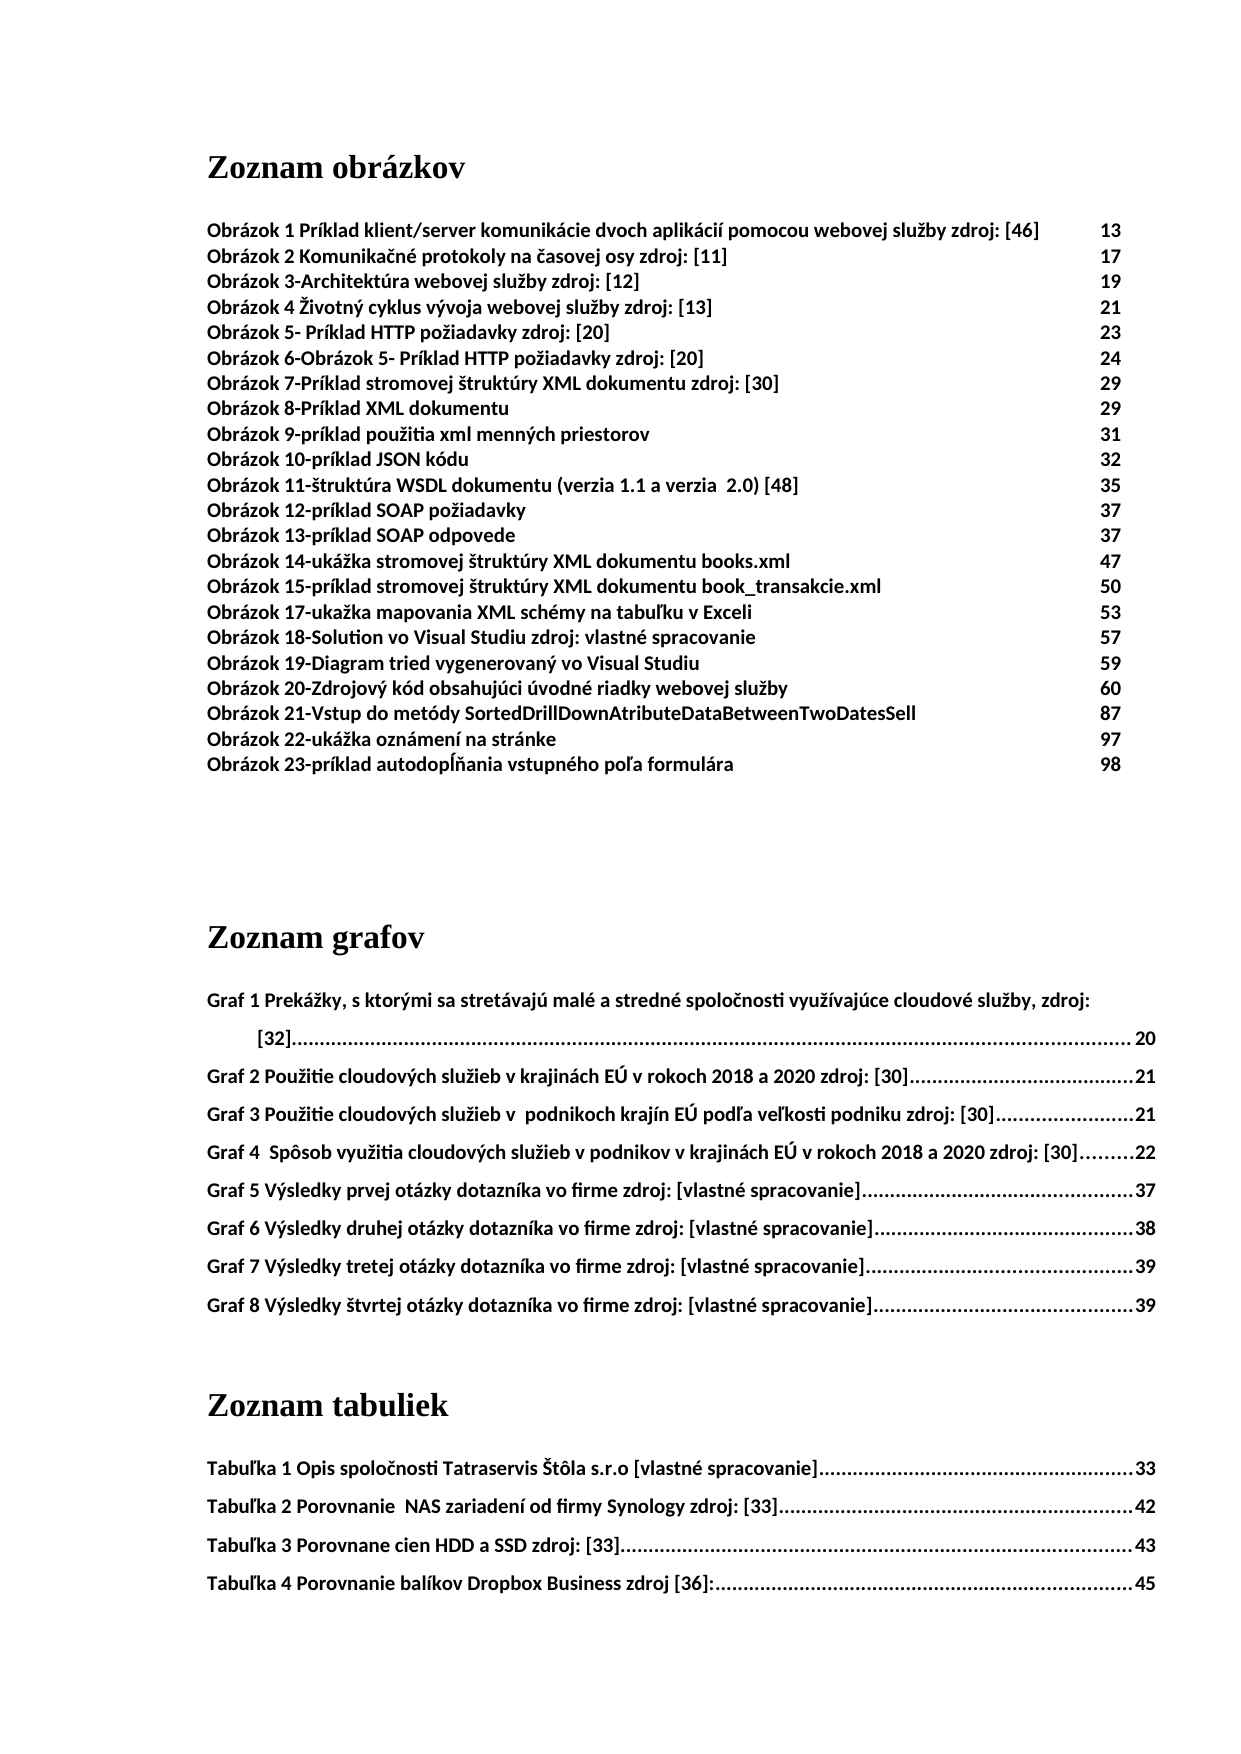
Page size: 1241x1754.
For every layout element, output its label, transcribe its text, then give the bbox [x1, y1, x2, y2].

text Tabuľka 2 Porovnanie NAS zariadení od firmy Synology zdroj: [33] 42 [207, 1494, 1122, 1519]
text Graf 6 Výsledky druhej otázky dotazníka vo firme zdroj: [vlastné spracovanie] 38 [207, 1216, 1122, 1241]
text Obrázok 23-príklad autodopĺňania vstupného poľa formulára 98 [207, 751, 1122, 777]
text Obrázok 17-ukažka mapovania XML schémy na tabuľku v Exceli 53 [207, 599, 1122, 624]
text Obrázok 18-Solution vo Visual Studiu zdroj: vlastné spracovanie 57 [207, 624, 1122, 650]
text Zoznam grafov [207, 917, 1122, 955]
text Zoznam tabuliek [207, 1386, 1122, 1424]
text Tabuľka 1 Opis spoločnosti Tatraservis Štôla s.r.o [vlastné spracovanie] 33 [207, 1456, 1122, 1481]
text Obrázok 21-Vstup do metódy SortedDrillDownAtributeDataBetweenTwoDatesSell 87 [207, 701, 1122, 726]
text Obrázok 2 Komunikačné protokoly na časovej osy zdroj: [11] 17 [207, 243, 1122, 268]
text Graf 1 Prekážky, s ktorými sa stretávajú malé a stredné spoločnosti využívajúce cloudové služby, zdroj: [32] 20 [207, 987, 1122, 1050]
text Obrázok 6-Obrázok 5- Príklad HTTP požiadavky zdroj: [20] 24 [207, 345, 1122, 370]
text Graf 2 Použitie cloudových služieb v krajinách EÚ v rokoch 2018 a 2020 zdroj: [30] 21 [207, 1063, 1122, 1088]
text Graf 7 Výsledky tretej otázky dotazníka vo firme zdroj: [vlastné spracovanie] 39 [207, 1254, 1122, 1279]
text Obrázok 9-príklad použitia xml menných priestorov 31 [207, 421, 1122, 446]
text Obrázok 15-príklad stromovej štruktúry XML dokumentu book_transakcie.xml 50 [207, 573, 1122, 599]
text Graf 8 Výsledky štvrtej otázky dotazníka vo firme zdroj: [vlastné spracovanie] 39 [207, 1292, 1122, 1317]
text Obrázok 13-príklad SOAP odpovede 37 [207, 523, 1122, 548]
text Graf 5 Výsledky prvej otázky dotazníka vo firme zdroj: [vlastné spracovanie] 37 [207, 1177, 1122, 1203]
text Graf 3 Použitie cloudových služieb v podnikoch krajín EÚ podľa veľkosti podniku zdroj: [30] 21 [207, 1101, 1122, 1127]
text Zoznam obrázkov [207, 148, 1122, 186]
text Obrázok 8-Príklad XML dokumentu 29 [207, 396, 1122, 421]
text Obrázok 7-Príklad stromovej štruktúry XML dokumentu zdroj: [30] 29 [207, 370, 1122, 396]
text Obrázok 22-ukážka oznámení na stránke 97 [207, 726, 1122, 751]
text Graf 4 Spôsob využitia cloudových služieb v podnikov v krajinách EÚ v rokoch 2018 a 2020 zdroj: [30] 22 [207, 1139, 1122, 1165]
text Obrázok 10-príklad JSON kódu 32 [207, 446, 1122, 472]
text Obrázok 19-Diagram tried vygenerovaný vo Visual Studiu 59 [207, 650, 1122, 675]
text Obrázok 12-príklad SOAP požiadavky 37 [207, 497, 1122, 523]
text Tabuľka 3 Porovnane cien HDD a SSD zdroj: [33] 43 [207, 1532, 1122, 1557]
text Obrázok 11-štruktúra WSDL dokumentu (verzia 1.1 a verzia 2.0) [48] 35 [207, 472, 1122, 497]
text Obrázok 4 Životný cyklus vývoja webovej služby zdroj: [13] 21 [207, 294, 1122, 319]
text Obrázok 5- Príklad HTTP požiadavky zdroj: [20] 23 [207, 319, 1122, 345]
text Tabuľka 4 Porovnanie balíkov Dropbox Business zdroj [36]: 45 [207, 1570, 1122, 1595]
text Obrázok 1 Príklad klient/server komunikácie dvoch aplikácií pomocou webovej služby zdroj: [46] 13 [207, 218, 1122, 243]
text Obrázok 14-ukážka stromovej štruktúry XML dokumentu books.xml 47 [207, 548, 1122, 573]
text Obrázok 3-Architektúra webovej služby zdroj: [12] 19 [207, 268, 1122, 294]
text Obrázok 20-Zdrojový kód obsahujúci úvodné riadky webovej služby 60 [207, 675, 1122, 701]
